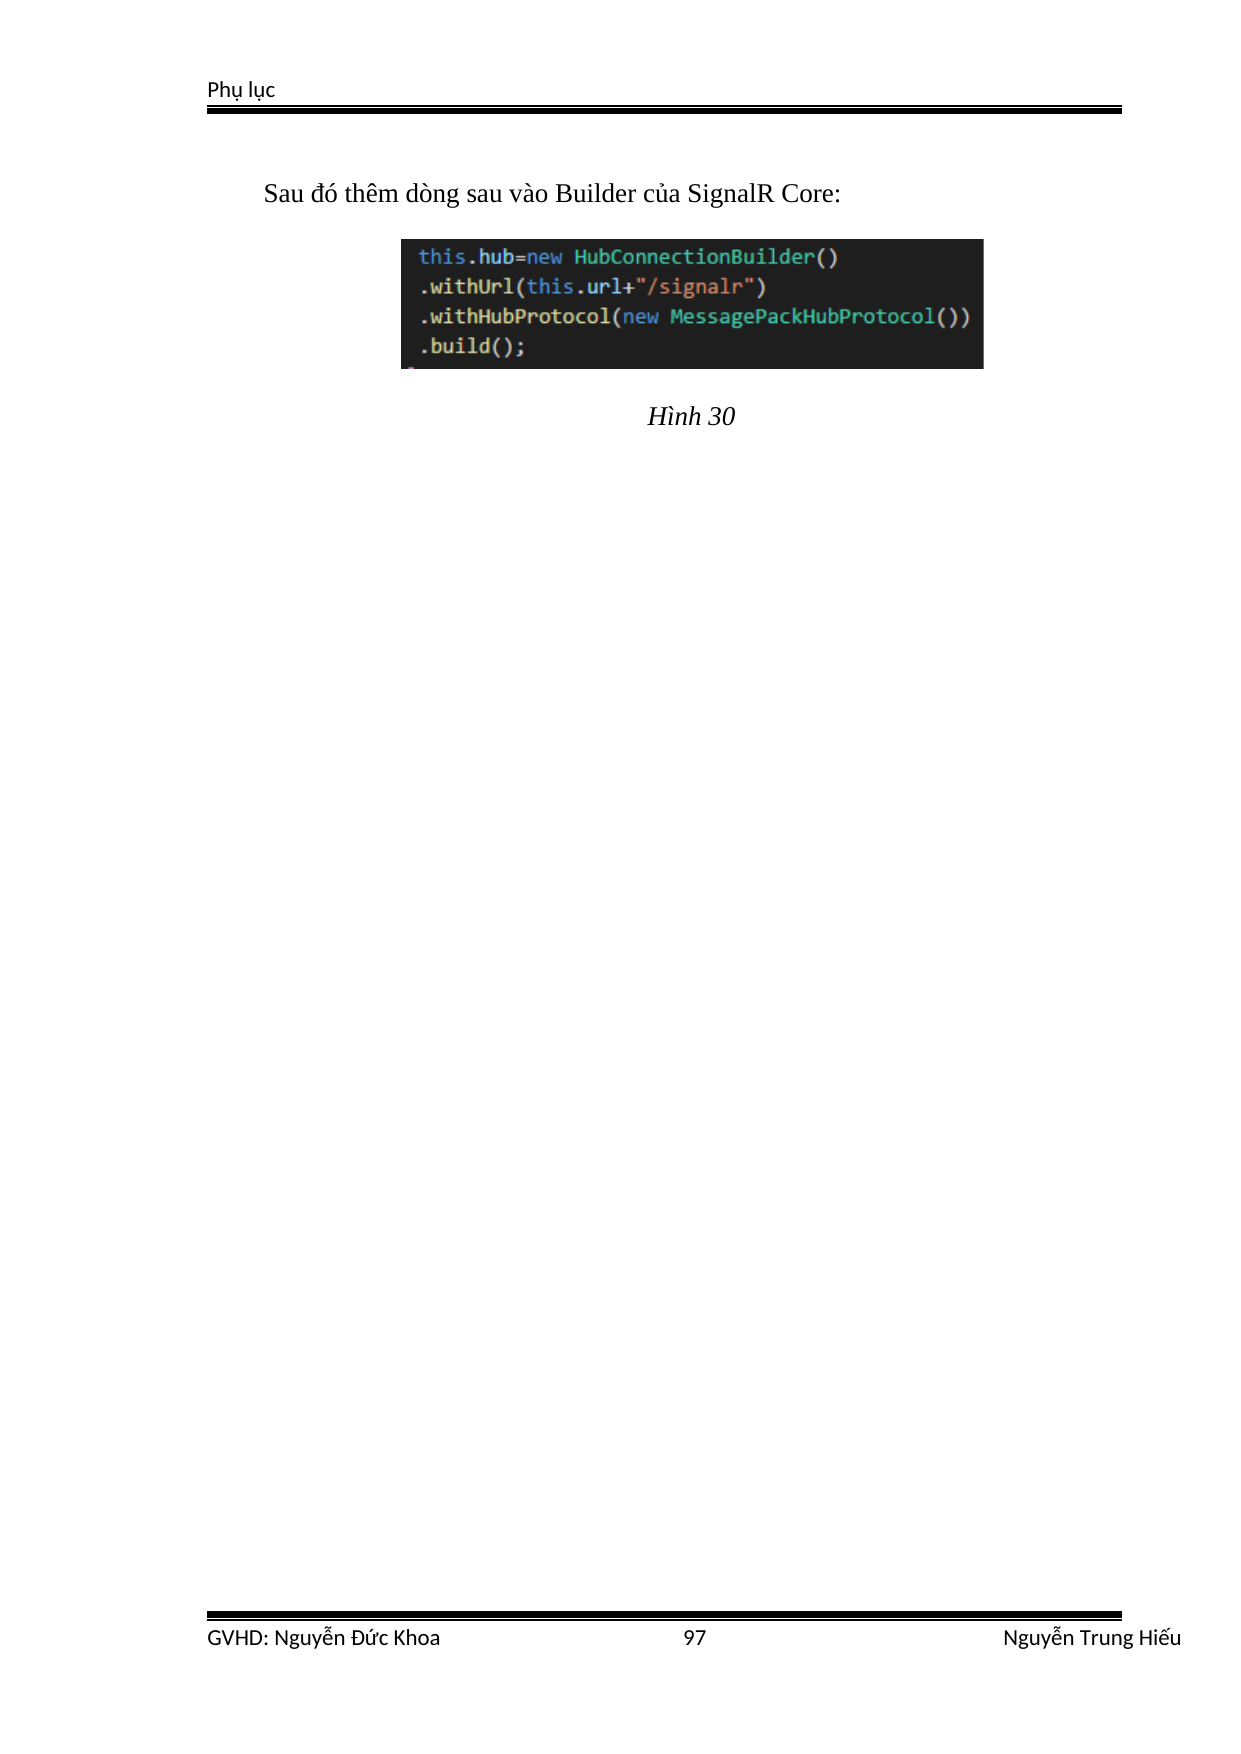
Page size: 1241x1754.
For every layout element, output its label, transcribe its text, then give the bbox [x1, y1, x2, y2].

picture [401, 239, 984, 369]
text Sau đó thêm dòng sau vào Builder của SignalR Core: [207, 177, 1122, 208]
